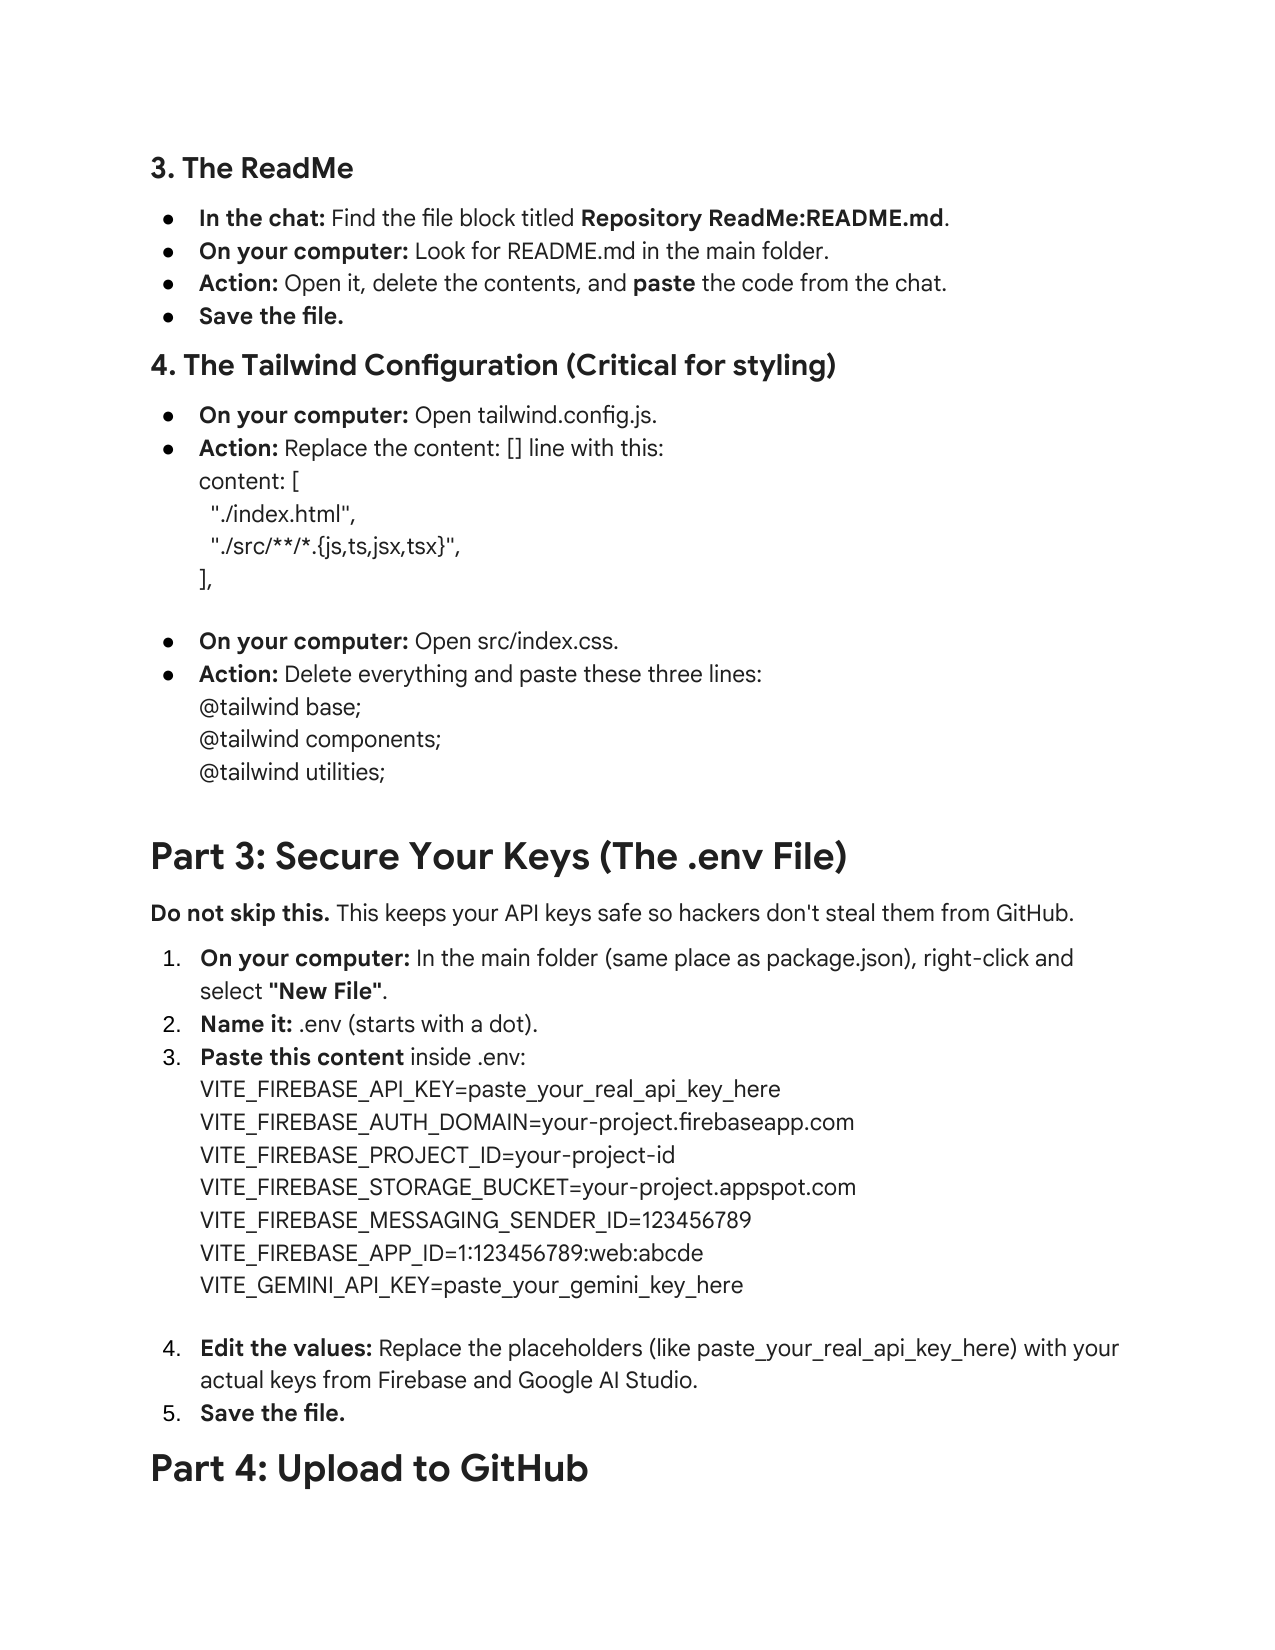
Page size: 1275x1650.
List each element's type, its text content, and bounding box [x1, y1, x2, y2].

list Name it: .env (starts with a dot). [162, 1010, 1125, 1039]
list Action: Delete everything and paste these three lines: @tailwind base; @tailwind components; @tailwind utilities; [161, 660, 1125, 817]
list Edit the values: Replace the placeholders (like paste_your_real_api_key_here) with your actual keys from Firebase and Google AI Studio. [162, 1334, 1125, 1396]
list In the chat: Find the file block titled Repository ReadMe:README.md. [161, 204, 1125, 233]
list On your computer: Open tailwind.config.js. [161, 402, 1125, 430]
list Save the file. [161, 302, 1125, 331]
subtitle Part 4: Upload to GitHub [150, 1445, 1125, 1492]
list On your computer: Open src/index.css. [161, 628, 1125, 656]
subtitle 4. The Tailwind Configuration (Critical for styling) [150, 347, 1125, 384]
list Save the file. [162, 1399, 1125, 1428]
subtitle Part 3: Secure Your Keys (The .env File) [150, 833, 1125, 880]
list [161, 269, 1125, 298]
list Paste this content inside .env: VITE_FIREBASE_API_KEY=paste_your_real_api_key_here VITE_FIREBASE_AUTH_DOMAIN=your-project.firebaseapp.com VITE_FIREBASE_PROJECT_ID=your-project-id VITE_FIREBASE_STORAGE_BUCKET=your-project.appspot.com VITE_FIREBASE_MESSAGING_SENDER_ID=123456789 VITE_FIREBASE_APP_ID=1:123456789:web:abcde VITE_GEMINI_API_KEY=paste_your_gemini_key_here [162, 1043, 1125, 1330]
text Do not skip this. This keeps your API keys safe so hackers don't steal them from GitHub. [150, 899, 1125, 928]
list Action: Replace the content: [] line with this: content: [ "./index.html", "./src/**/*.{js,ts,jsx,tsx}", ], [161, 434, 1125, 624]
list On your computer: In the main folder (same place as package.json), right-click and select "New File". [162, 944, 1125, 1006]
subtitle 3. The ReadMe [150, 150, 1125, 187]
list On your computer: Look for README.md in the main folder. [161, 237, 1125, 266]
